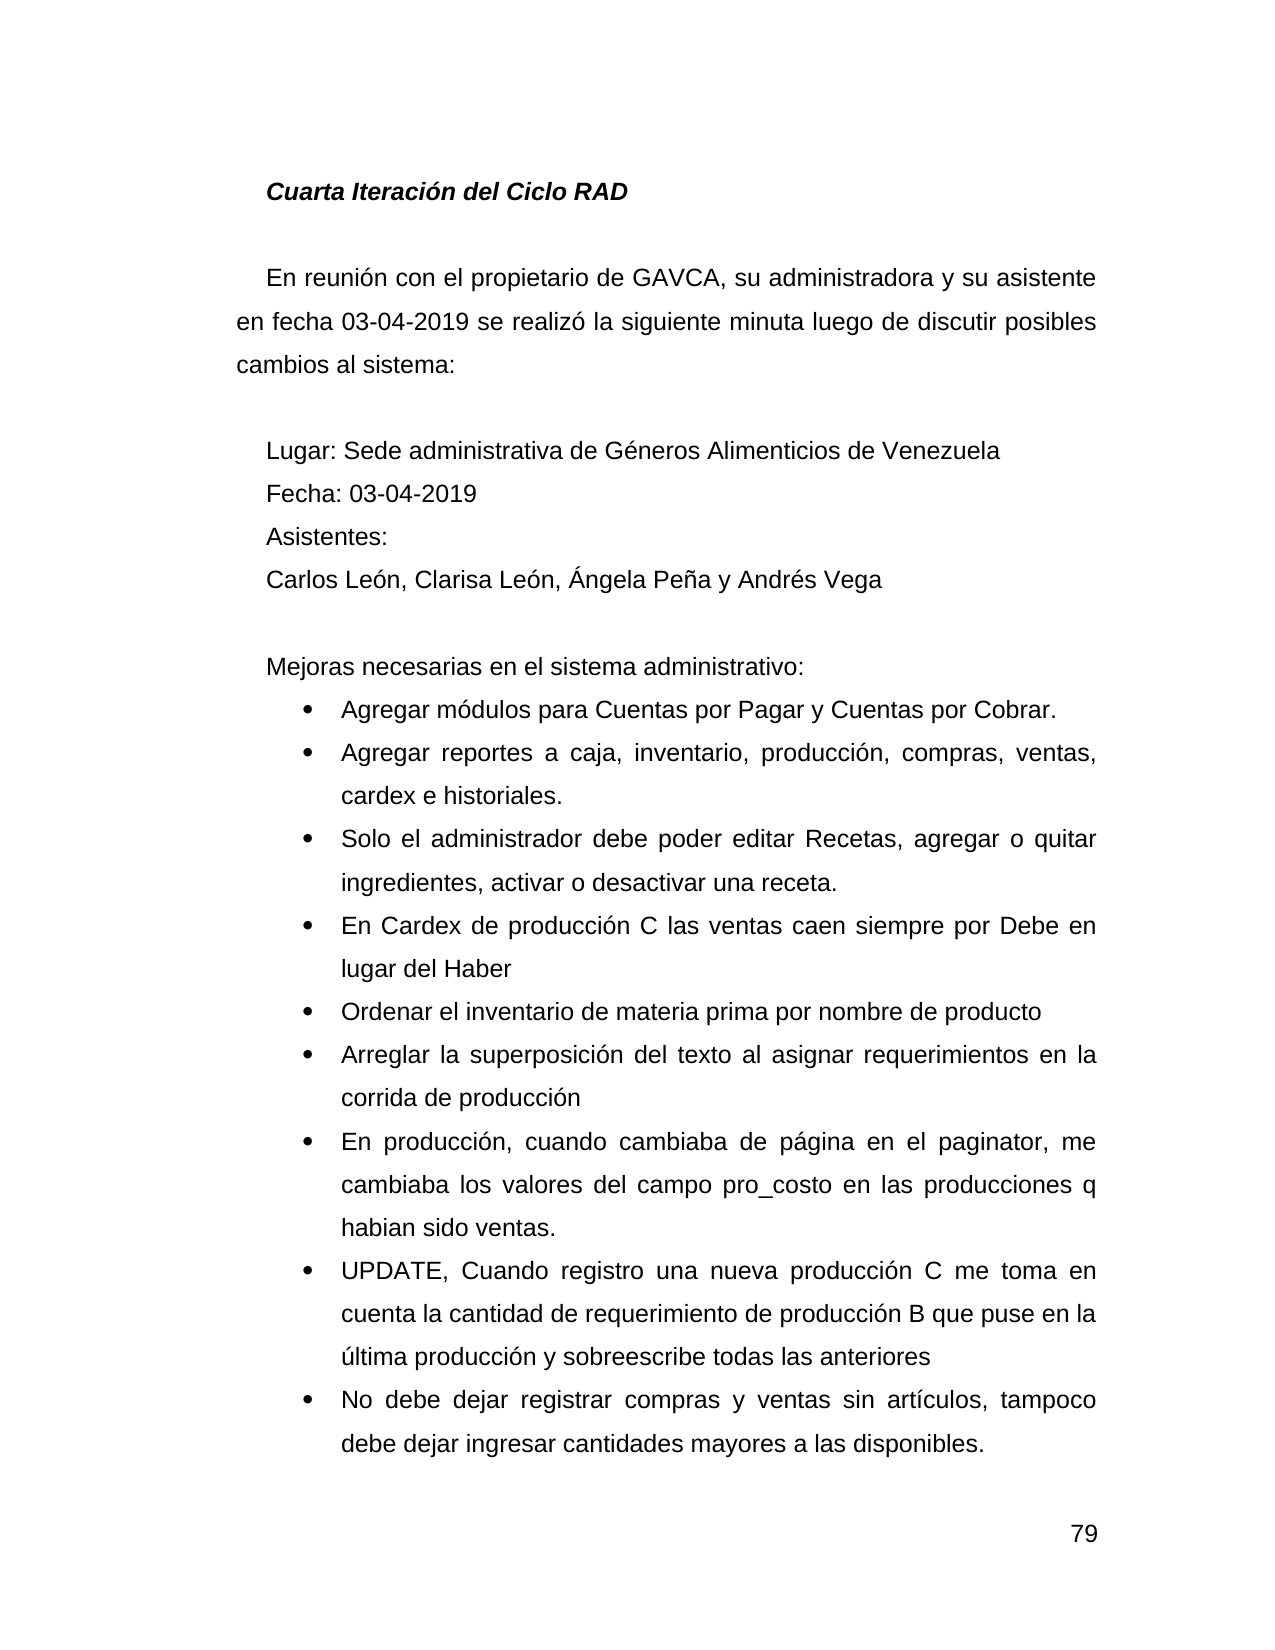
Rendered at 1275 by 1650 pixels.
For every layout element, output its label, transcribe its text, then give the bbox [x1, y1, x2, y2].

list Arreglar la superposición del texto al asignar requerimientos en la corrida de producción [303, 1040, 1098, 1112]
list No debe dejar registrar compras y ventas sin artículos, tampoco debe dejar ingresar cantidades mayores a las disponibles. [303, 1386, 1098, 1457]
list Agregar reportes a caja, inventario, producción, compras, ventas, cardex e historiales. [303, 738, 1098, 810]
list En Cardex de producción C las ventas caen siempre por Debe en lugar del Haber [303, 911, 1098, 983]
list Ordenar el inventario de materia prima por nombre de producto [303, 997, 1098, 1026]
text Carlos León, Clarisa León, Ángela Peña y Andrés Vega [236, 565, 1098, 594]
list Solo el administrador debe poder editar Recetas, agregar o quitar ingredientes, activar o desactivar una receta. [303, 824, 1098, 896]
list En producción, cuando cambiaba de página en el paginator, me cambiaba los valores del campo pro_costo en las producciones q habian sido ventas. [303, 1127, 1098, 1242]
text Cuarta Iteración del Ciclo RAD [236, 177, 1098, 206]
list UPDATE, Cuando registro una nueva producción C me toma en cuenta la cantidad de requerimiento de producción B que puse en la última producción y sobreescribe todas las anteriores [303, 1256, 1098, 1371]
text Asistentes: [236, 522, 1098, 551]
text Mejoras necesarias en el sistema administrativo: [236, 652, 1098, 680]
list Agregar módulos para Cuentas por Pagar y Cuentas por Cobrar. [303, 695, 1098, 723]
text En reunión con el propietario de GAVCA, su administradora y su asistente en fecha 03-04-2019 se realizó la siguiente minuta luego de discutir posibles cambios al sistema: [236, 263, 1098, 378]
text Lugar: Sede administrativa de Géneros Alimenticios de Venezuela [236, 436, 1098, 465]
text Fecha: 03-04-2019 [236, 479, 1098, 508]
